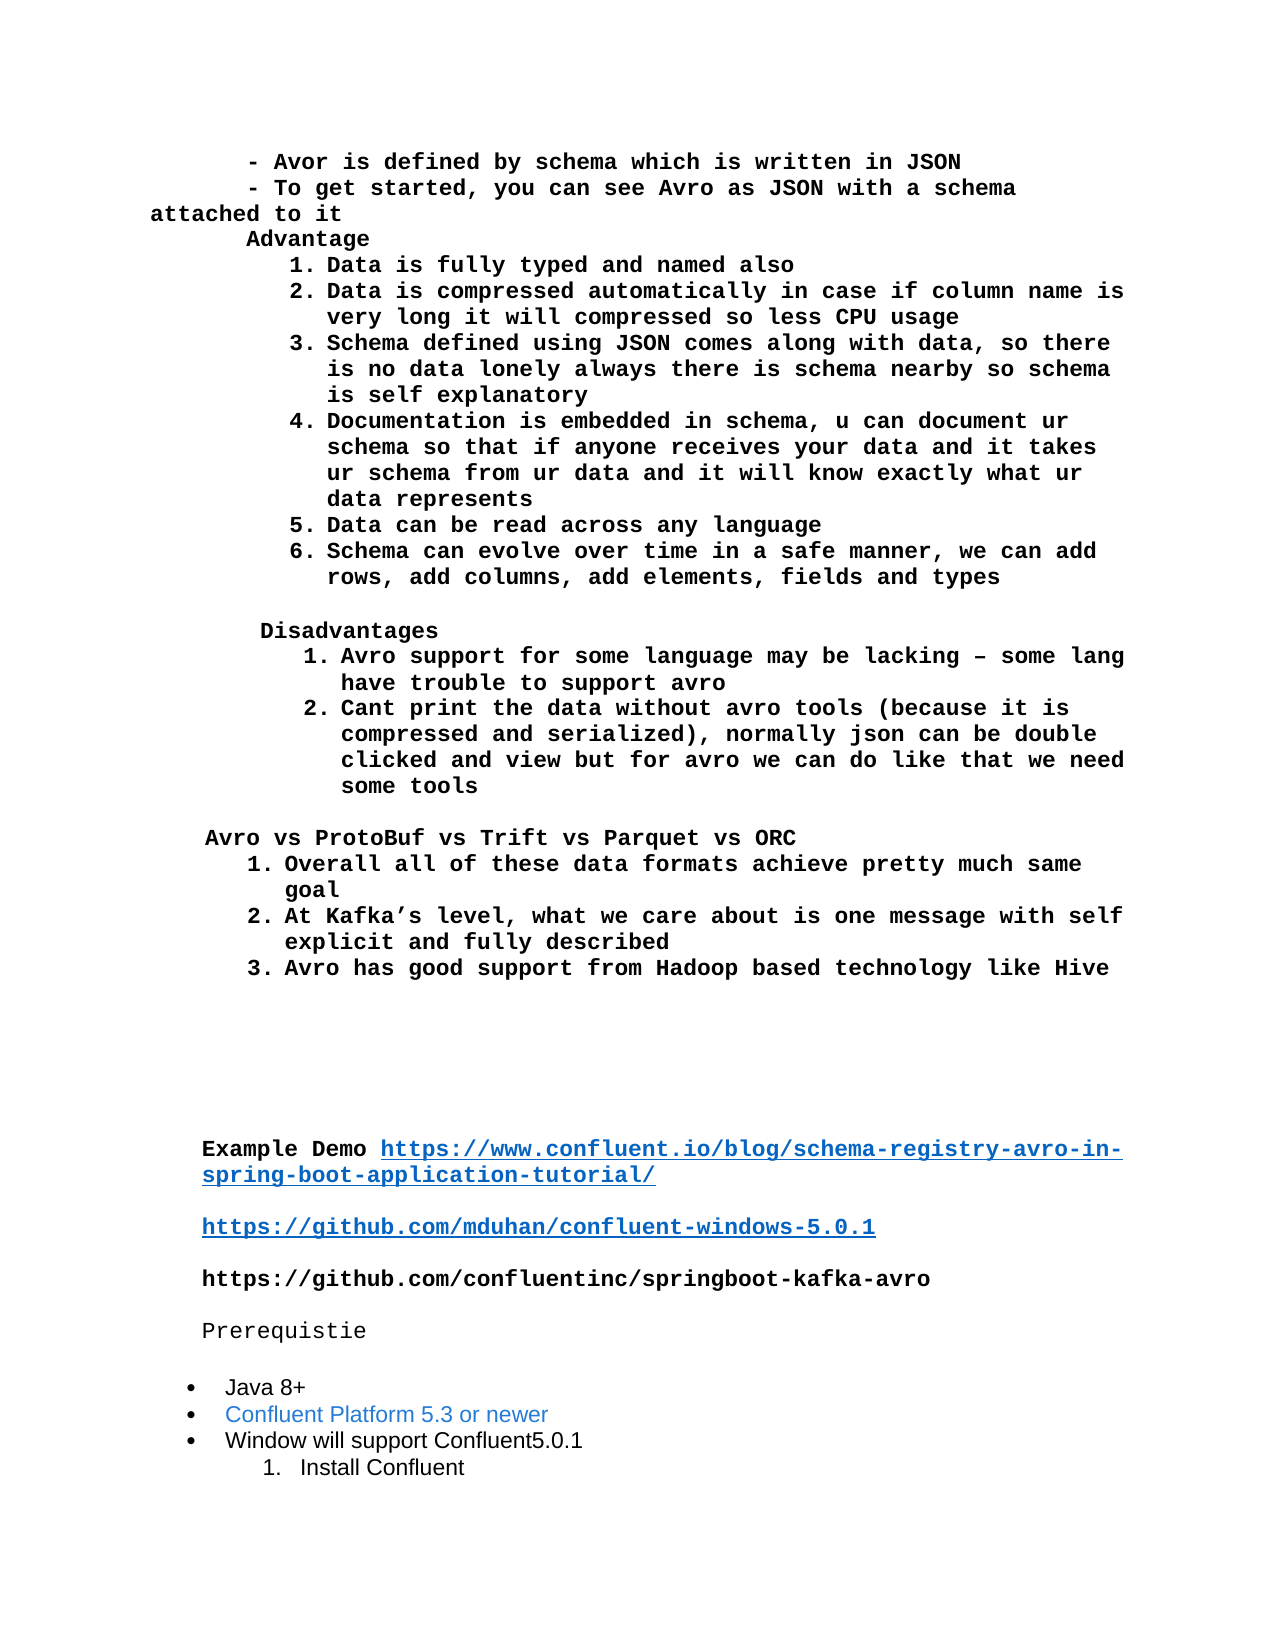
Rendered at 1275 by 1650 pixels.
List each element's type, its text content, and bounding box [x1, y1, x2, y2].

list https://github.com/mduhan/confluent-windows-5.0.1 [202, 1216, 1125, 1241]
list At Kafka’s level, what we care about is one message with self explicit and fully described [247, 904, 1125, 956]
list Schema can evolve over time in a safe manner, we can add rows, add columns, add elements, fields and types [289, 539, 1125, 591]
list Java 8+ [187, 1374, 1125, 1401]
text Advantage [150, 228, 1125, 254]
list Avro has good support from Hadoop based technology like Hive [247, 956, 1125, 982]
text - Avor is defined by schema which is written in JSON [150, 150, 1125, 176]
list Schema defined using JSON comes along with data, so there is no data lonely always there is schema nearby so schema is self explanatory [289, 332, 1125, 409]
list Data can be read across any language [289, 513, 1125, 539]
list Install Confluent [262, 1453, 1125, 1480]
list Prerequistie [202, 1319, 1125, 1345]
list Window will support Confluent5.0.1 [187, 1427, 1125, 1453]
list Data is compressed automatically in case if column name is very long it will compressed so less CPU usage [289, 280, 1125, 332]
list Confluent Platform 5.3 or newer [187, 1401, 1125, 1427]
list Example Demo https://www.confluent.io/blog/schema-registry-avro-in-spring-boot-application-tutorial/ [202, 1138, 1125, 1189]
list Avro support for some language may be lacking – some lang have trouble to support avro [303, 645, 1125, 697]
list Cant print the data without avro tools (because it is compressed and serialized), normally json can be double clicked and view but for avro we can do like that we need some tools [303, 697, 1125, 801]
text Avro vs ProtoBuf vs Trift vs Parquet vs ORC [150, 826, 1125, 852]
list Overall all of these data formats achieve pretty much same goal [247, 852, 1125, 904]
list https://github.com/confluentinc/springboot-kafka-avro [202, 1267, 1125, 1293]
text - To get started, you can see Avro as JSON with a schema attached to it [150, 176, 1125, 228]
list Documentation is embedded in schema, u can document ur schema so that if anyone receives your data and it takes ur schema from ur data and it will know exactly what ur data represents [289, 409, 1125, 513]
list Data is fully typed and named also [289, 254, 1125, 280]
text Disadvantages [150, 619, 1125, 645]
